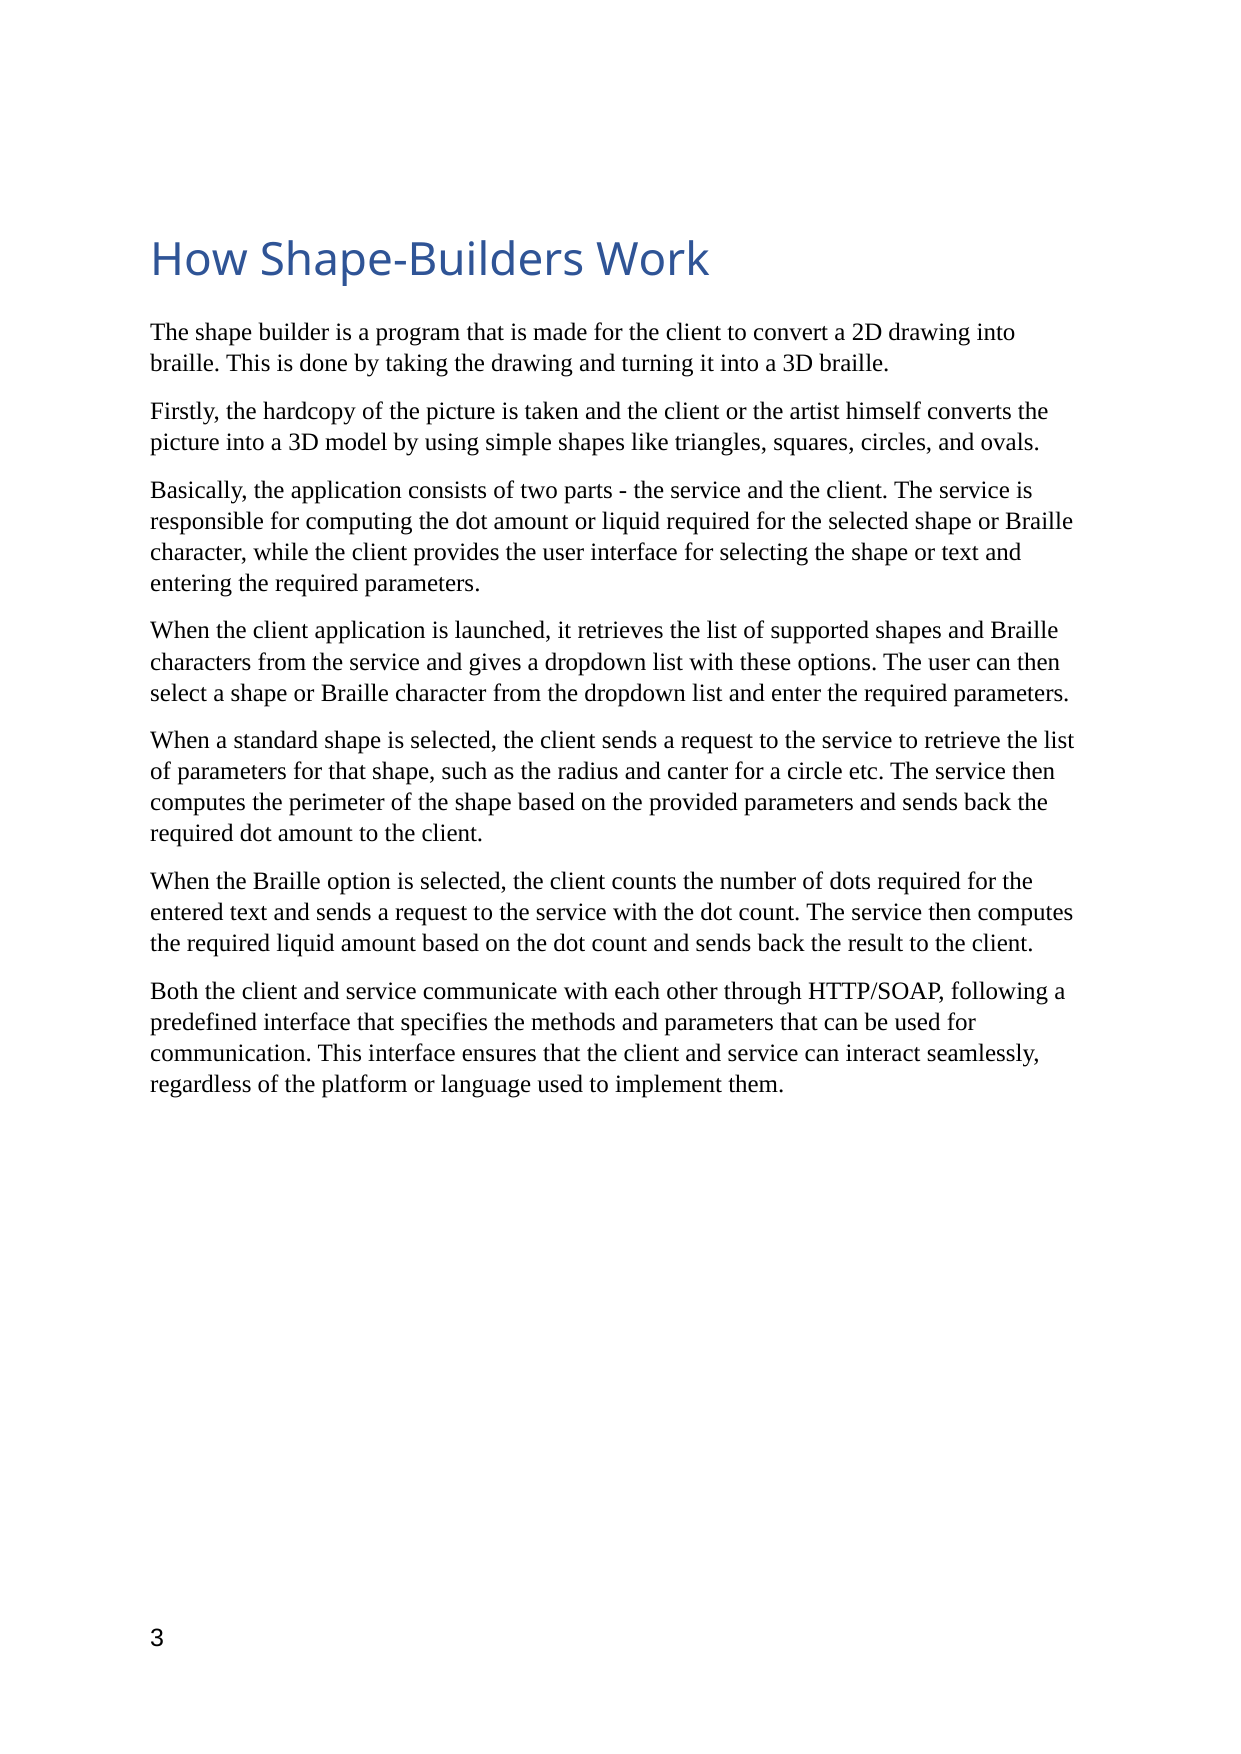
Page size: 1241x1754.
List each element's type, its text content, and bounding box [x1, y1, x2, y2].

text When a standard shape is selected, the client sends a request to the service to retrieve the list of parameters for that shape, such as the radius and canter for a circle etc. The service then computes the perimeter of the shape based on the provided parameters and sends back the required dot amount to the client. [150, 725, 1090, 847]
text When the client application is launched, it retrieves the list of supported shapes and Braille characters from the service and gives a dropdown list with these options. The user can then select a shape or Braille character from the dropdown list and enter the required parameters. [150, 616, 1090, 706]
subtitle How Shape-Builders Work [150, 226, 1090, 288]
text The shape builder is a program that is made for the client to convert a 2D drawing into braille. This is done by taking the drawing and turning it into a 3D braille. [150, 317, 1090, 377]
text Firstly, the hardcopy of the picture is taken and the client or the artist himself converts the picture into a 3D model by using simple shapes like triangles, squares, circles, and ovals. [150, 396, 1090, 456]
text Basically, the application consists of two parts - the service and the client. The service is responsible for computing the dot amount or liquid required for the selected shape or Braille character, while the client provides the user interface for selecting the shape or text and entering the required parameters. [150, 475, 1090, 597]
text Both the client and service communicate with each other through HTTP/SOAP, following a predefined interface that specifies the methods and parameters that can be used for communication. This interface ensures that the client and service can interact seamlessly, regardless of the platform or language used to implement them. [150, 976, 1090, 1098]
text When the Braille option is selected, the client counts the number of dots required for the entered text and sends a request to the service with the dot count. The service then computes the required liquid amount based on the dot count and sends back the result to the client. [150, 866, 1090, 957]
